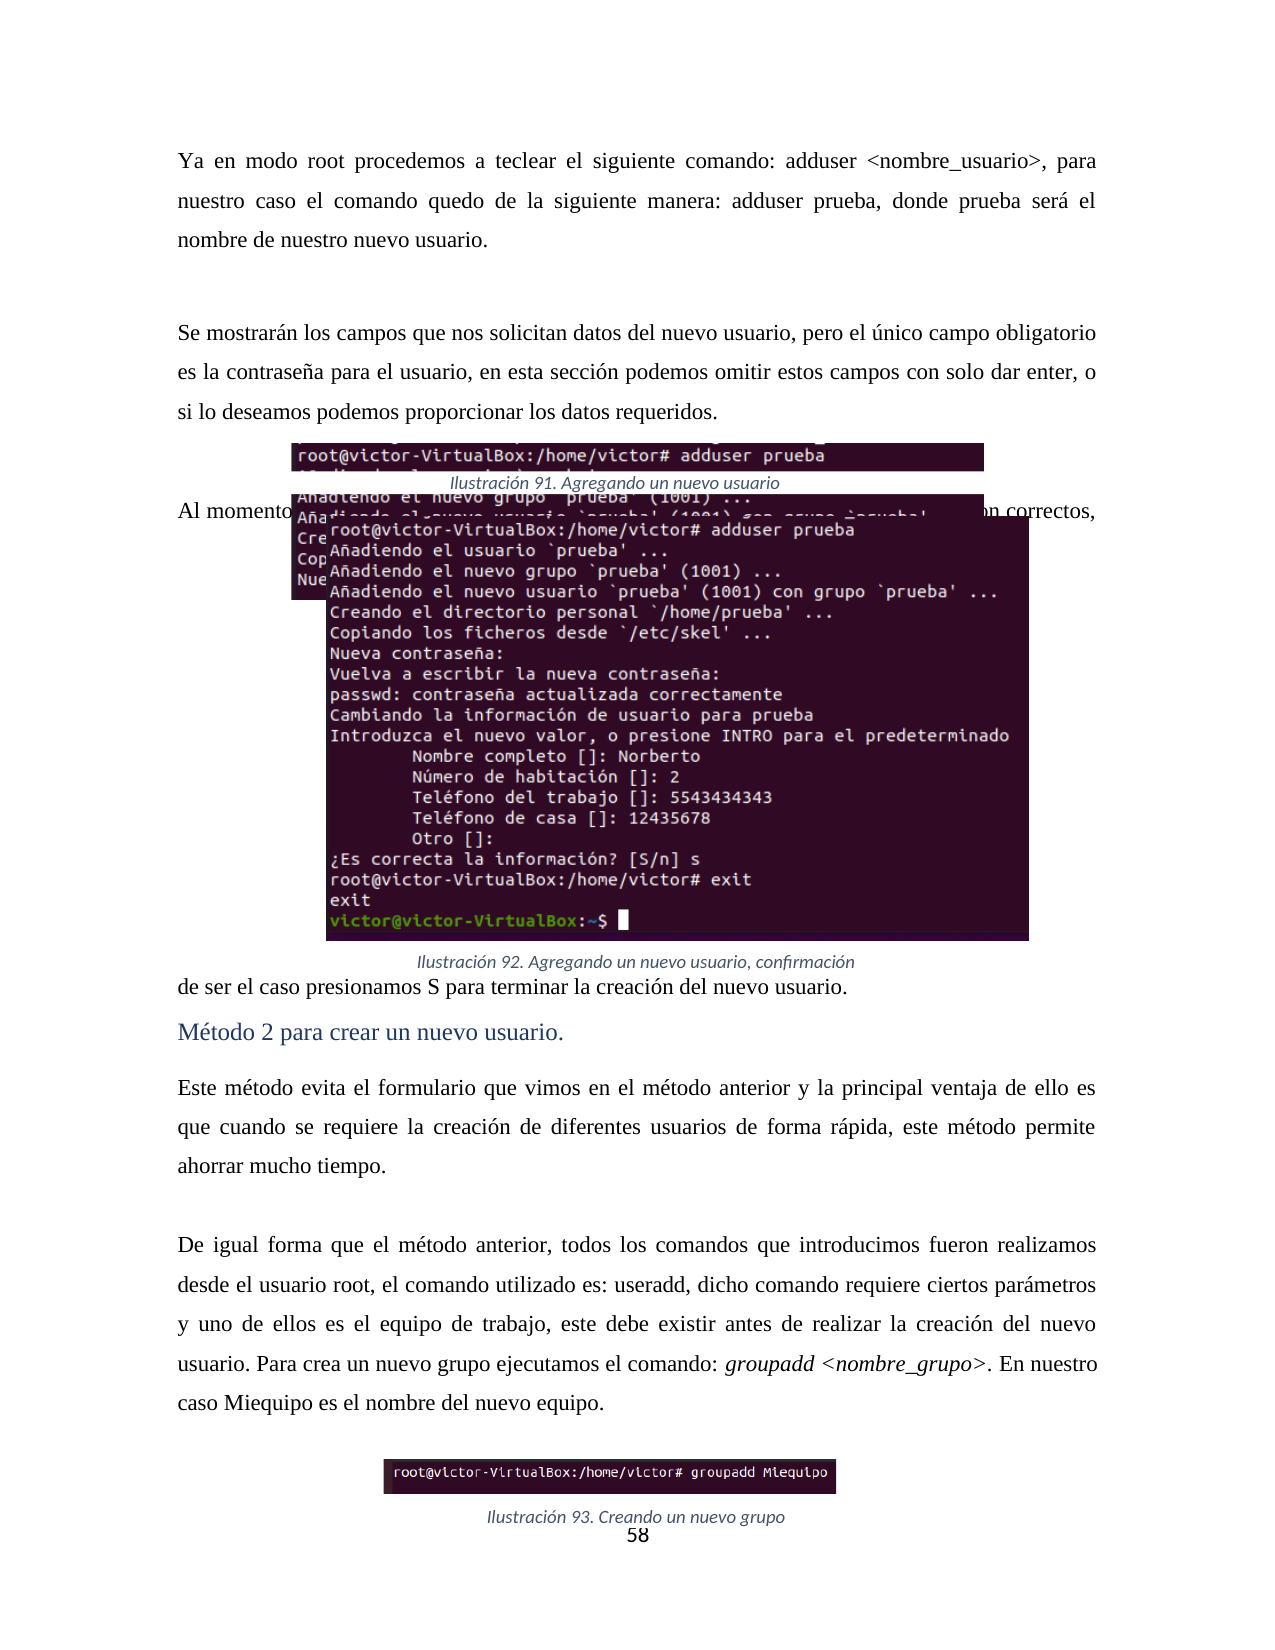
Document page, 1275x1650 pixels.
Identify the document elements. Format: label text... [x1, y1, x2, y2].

text Ya en modo root procedemos a teclear el siguiente comando: adduser <nombre_usuario>, para nuestro caso el comando quedo de la siguiente manera: adduser prueba, donde prueba será el nombre de nuestro nuevo usuario. [177, 148, 1098, 253]
text Se mostrarán los campos que nos solicitan datos del nuevo usuario, pero el único campo obligatorio es la contraseña para el usuario, en esta sección podemos omitir estos campos con solo dar enter, o si lo deseamos podemos proporcionar los datos requeridos. [177, 319, 1098, 424]
picture [383, 1459, 837, 1494]
picture [291, 495, 1029, 941]
subtitle Método 2 para crear un nuevo usuario. [177, 1017, 1098, 1046]
text Este método evita el formulario que vimos en el método anterior y la principal ventaja de ello es que cuando se requiere la creación de diferentes usuarios de forma rápida, este método permite ahorrar mucho tiempo. [177, 1073, 1098, 1179]
picture [291, 443, 984, 471]
text De igual forma que el método anterior, todos los comandos que introducimos fueron realizamos desde el usuario root, el comando utilizado es: useradd, dicho comando requiere ciertos parámetros y uno de ellos es el equipo de trabajo, este debe existir antes de realizar la creación del nuevo usuario. Para crea un nuevo grupo ejecutamos el comando: groupadd <nombre_grupo>. En nuestro caso Miequipo es el nombre del nuevo equipo. [177, 1231, 1098, 1416]
